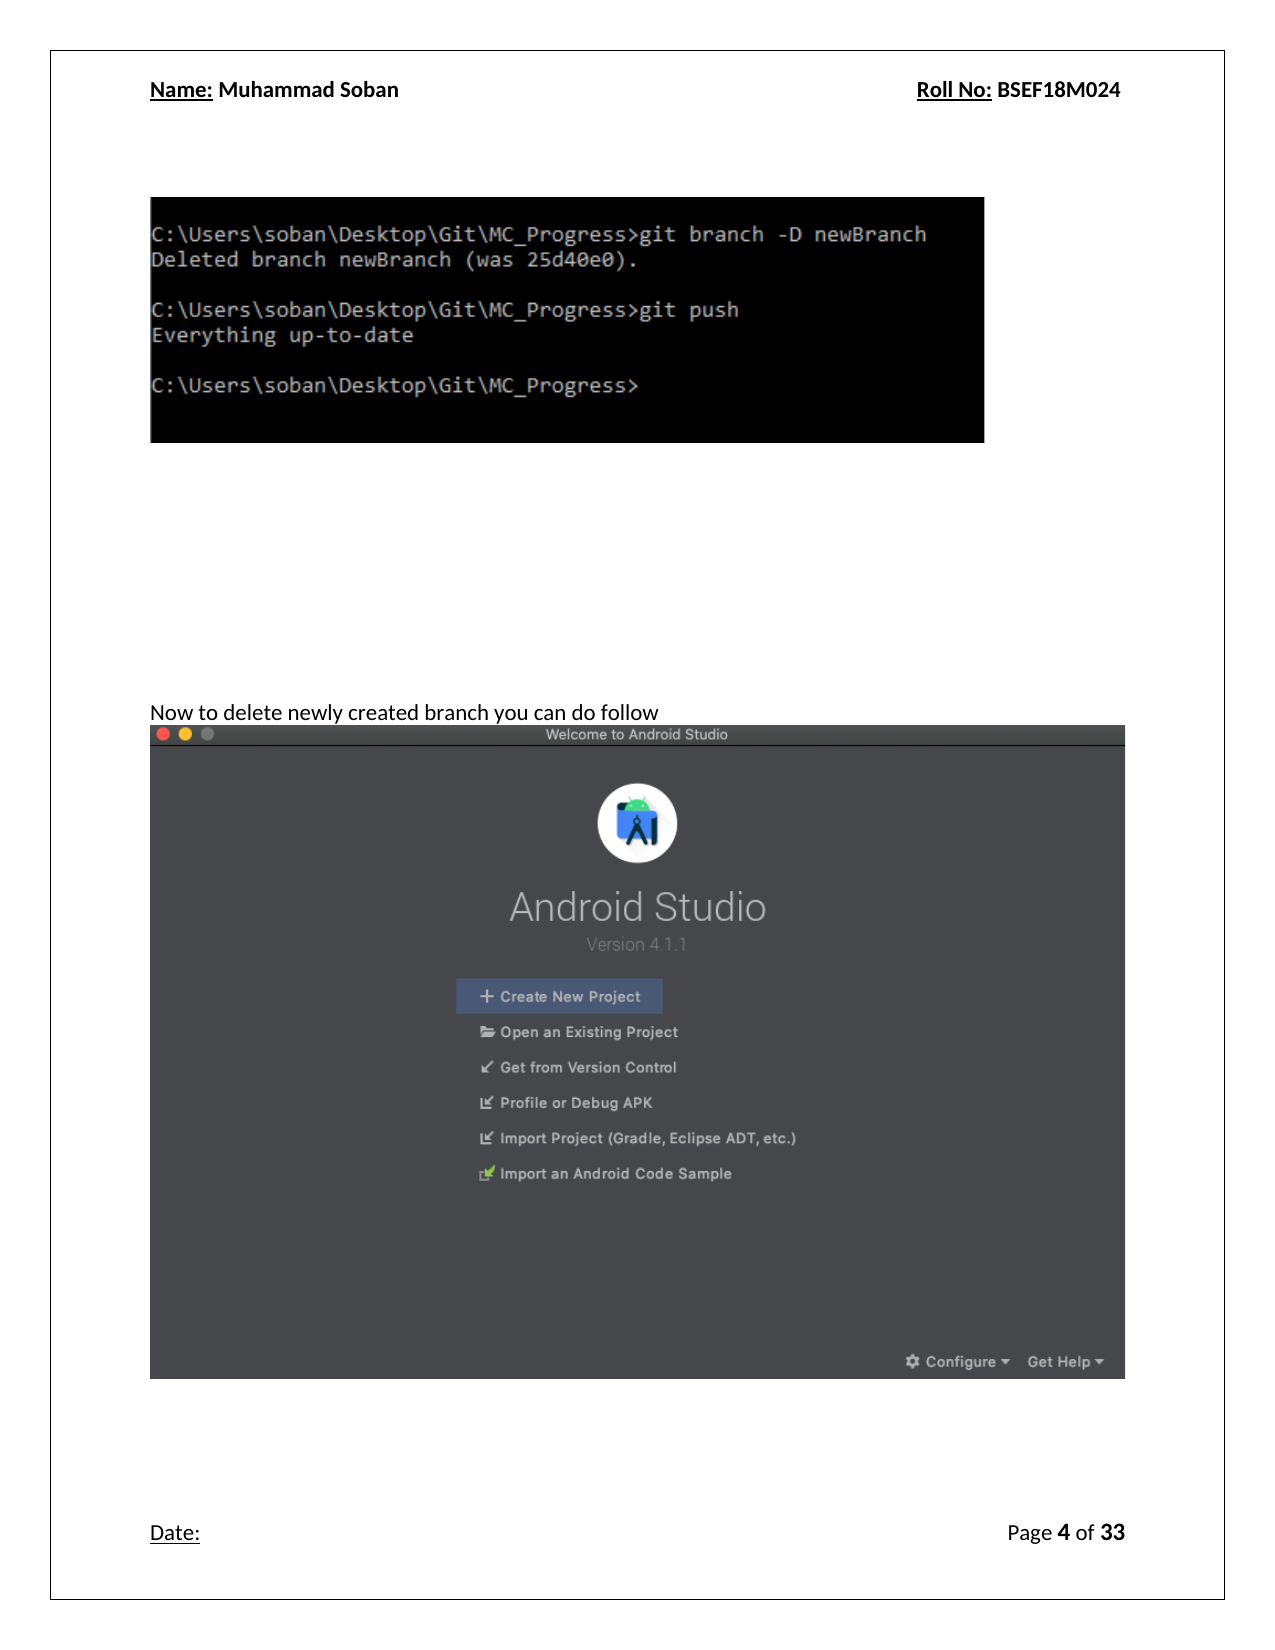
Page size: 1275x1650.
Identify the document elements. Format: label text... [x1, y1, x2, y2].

picture [150, 725, 1125, 1379]
text Now to delete newly created branch you can do follow [150, 698, 1125, 725]
picture [150, 197, 985, 443]
